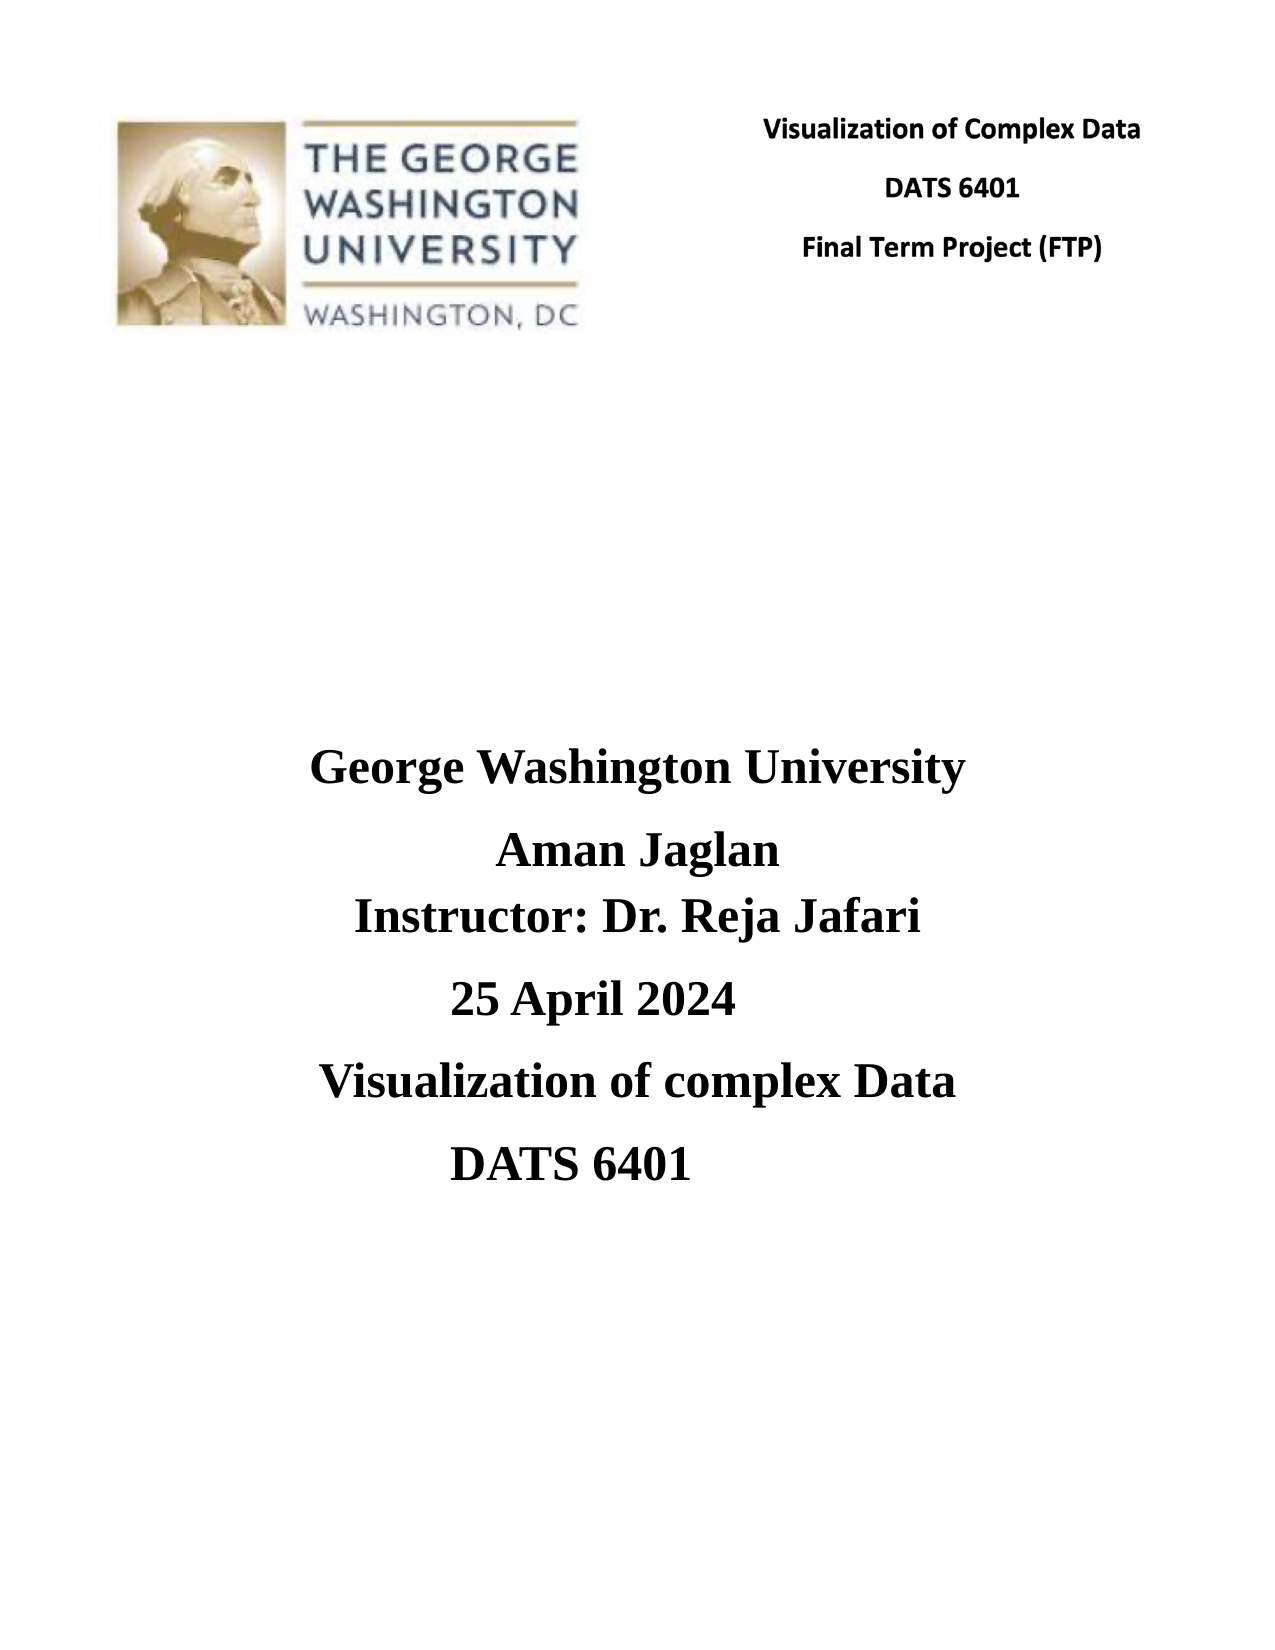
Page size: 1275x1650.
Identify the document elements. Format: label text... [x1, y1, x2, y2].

text Visualization of complex Data [75, 1051, 1200, 1109]
text DATS 6401 [375, 1134, 1200, 1191]
text 25 April 2024 [375, 968, 1200, 1026]
text Aman Jaglan Instructor: Dr. Reja Jafari [75, 820, 1200, 943]
text George Washington University [75, 737, 1200, 794]
picture [75, 75, 1200, 354]
